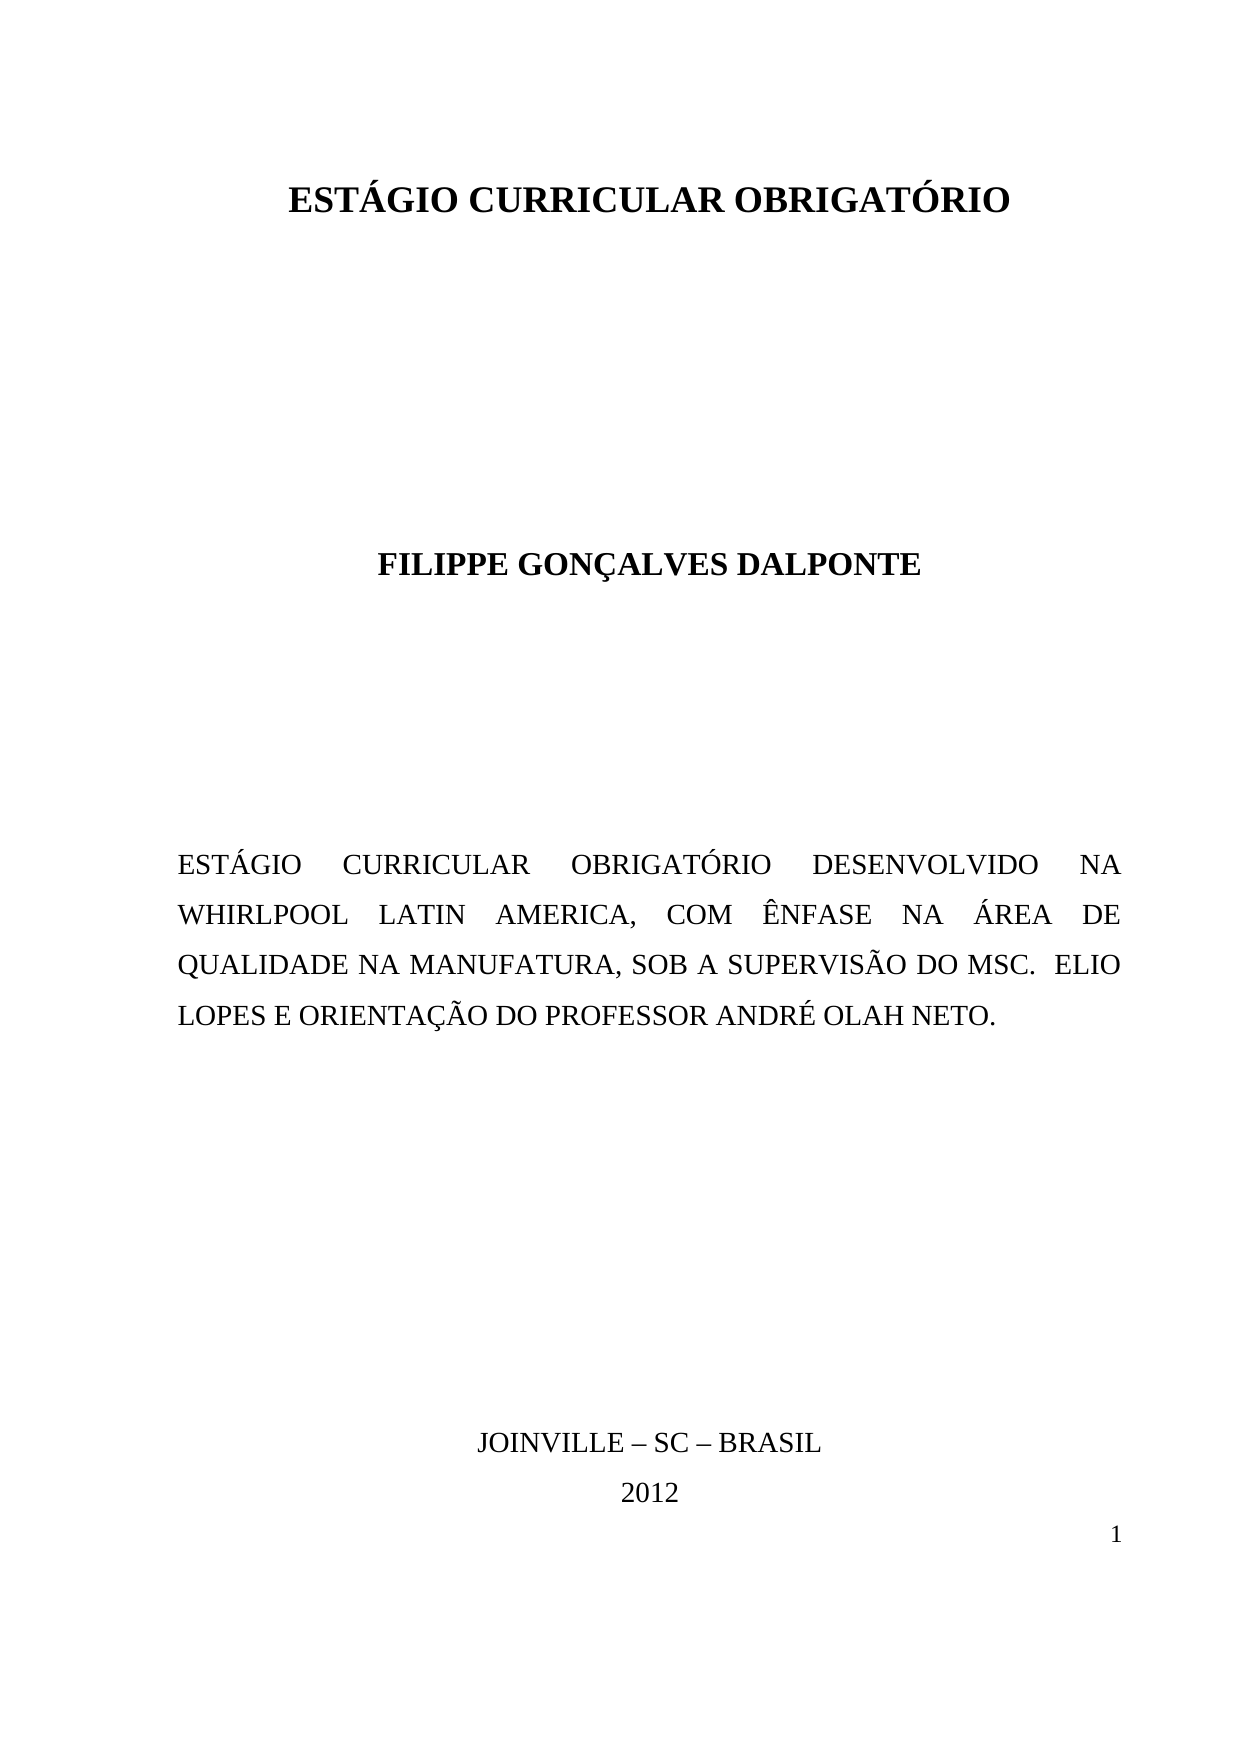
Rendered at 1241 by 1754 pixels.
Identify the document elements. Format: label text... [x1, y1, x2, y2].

text ESTÁGIO CURRICULAR OBRIGATÓRIO DESENVOLVIDO NA WHIRLPOOL LATIN AMERICA, COM ÊNFASE NA ÁREA DE QUALIDADE NA MANUFATURA, SOB A SUPERVISÃO DO MSC. ELIO LOPES E ORIENTAÇÃO DO PROFESSOR ANDRÉ OLAH NETO. [177, 847, 1122, 1031]
text 2012 [177, 1476, 1122, 1509]
text JOINVILLE – SC – BRASIL [177, 1425, 1122, 1459]
text FILIPPE GONÇALVES DALPONTE [177, 544, 1122, 583]
text ESTÁGIO CURRICULAR OBRIGATÓRIO [177, 177, 1122, 220]
